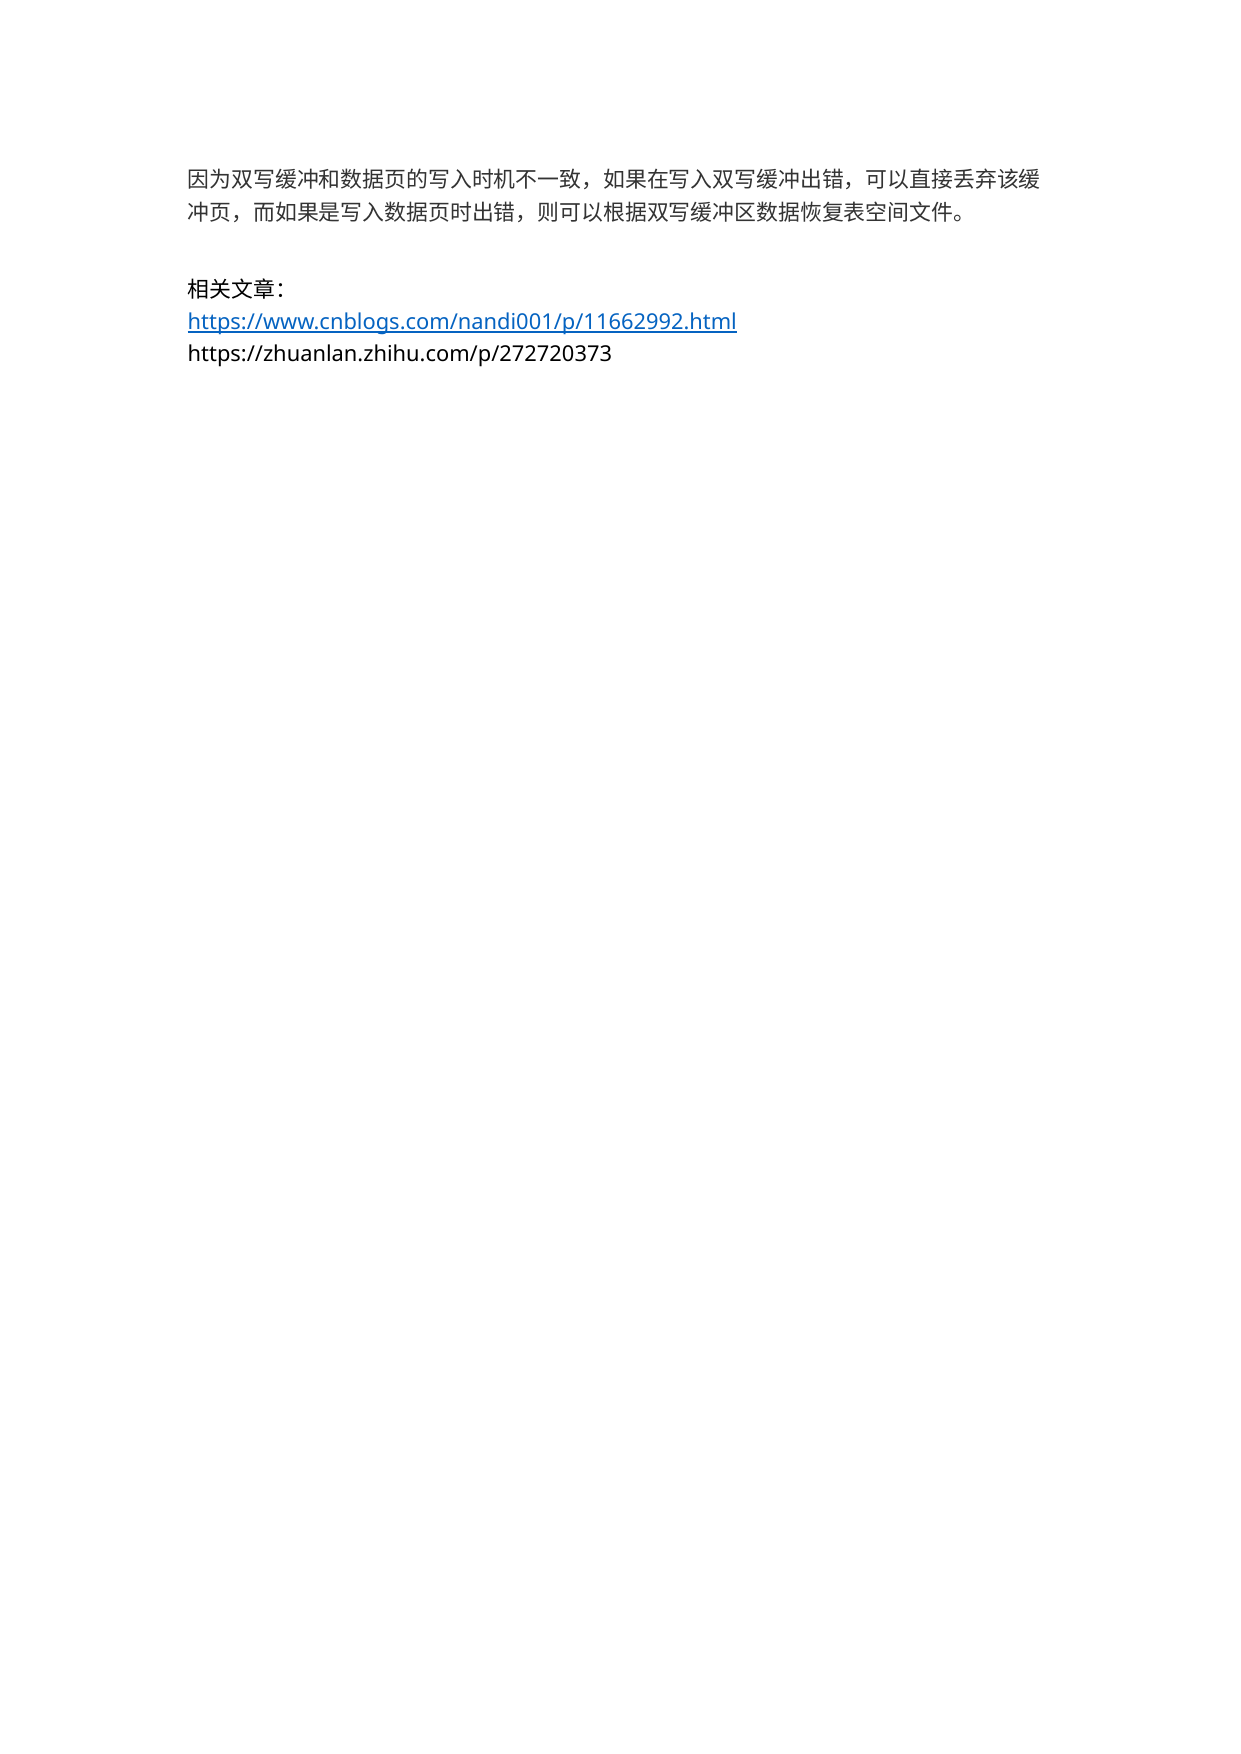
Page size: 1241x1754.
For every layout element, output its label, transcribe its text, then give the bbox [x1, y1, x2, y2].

text https://www.cnblogs.com/nandi001/p/11662992.html [187, 304, 1053, 337]
text https://zhuanlan.zhihu.com/p/272720373 [187, 337, 1053, 369]
text 相关文章： [187, 272, 1053, 304]
text 因为双写缓冲和数据页的写入时机不一致，如果在写入双写缓冲出错，可以直接丢弃该缓冲页，而如果是写入数据页时出错，则可以根据双写缓冲区数据恢复表空间文件。 [187, 162, 1053, 227]
